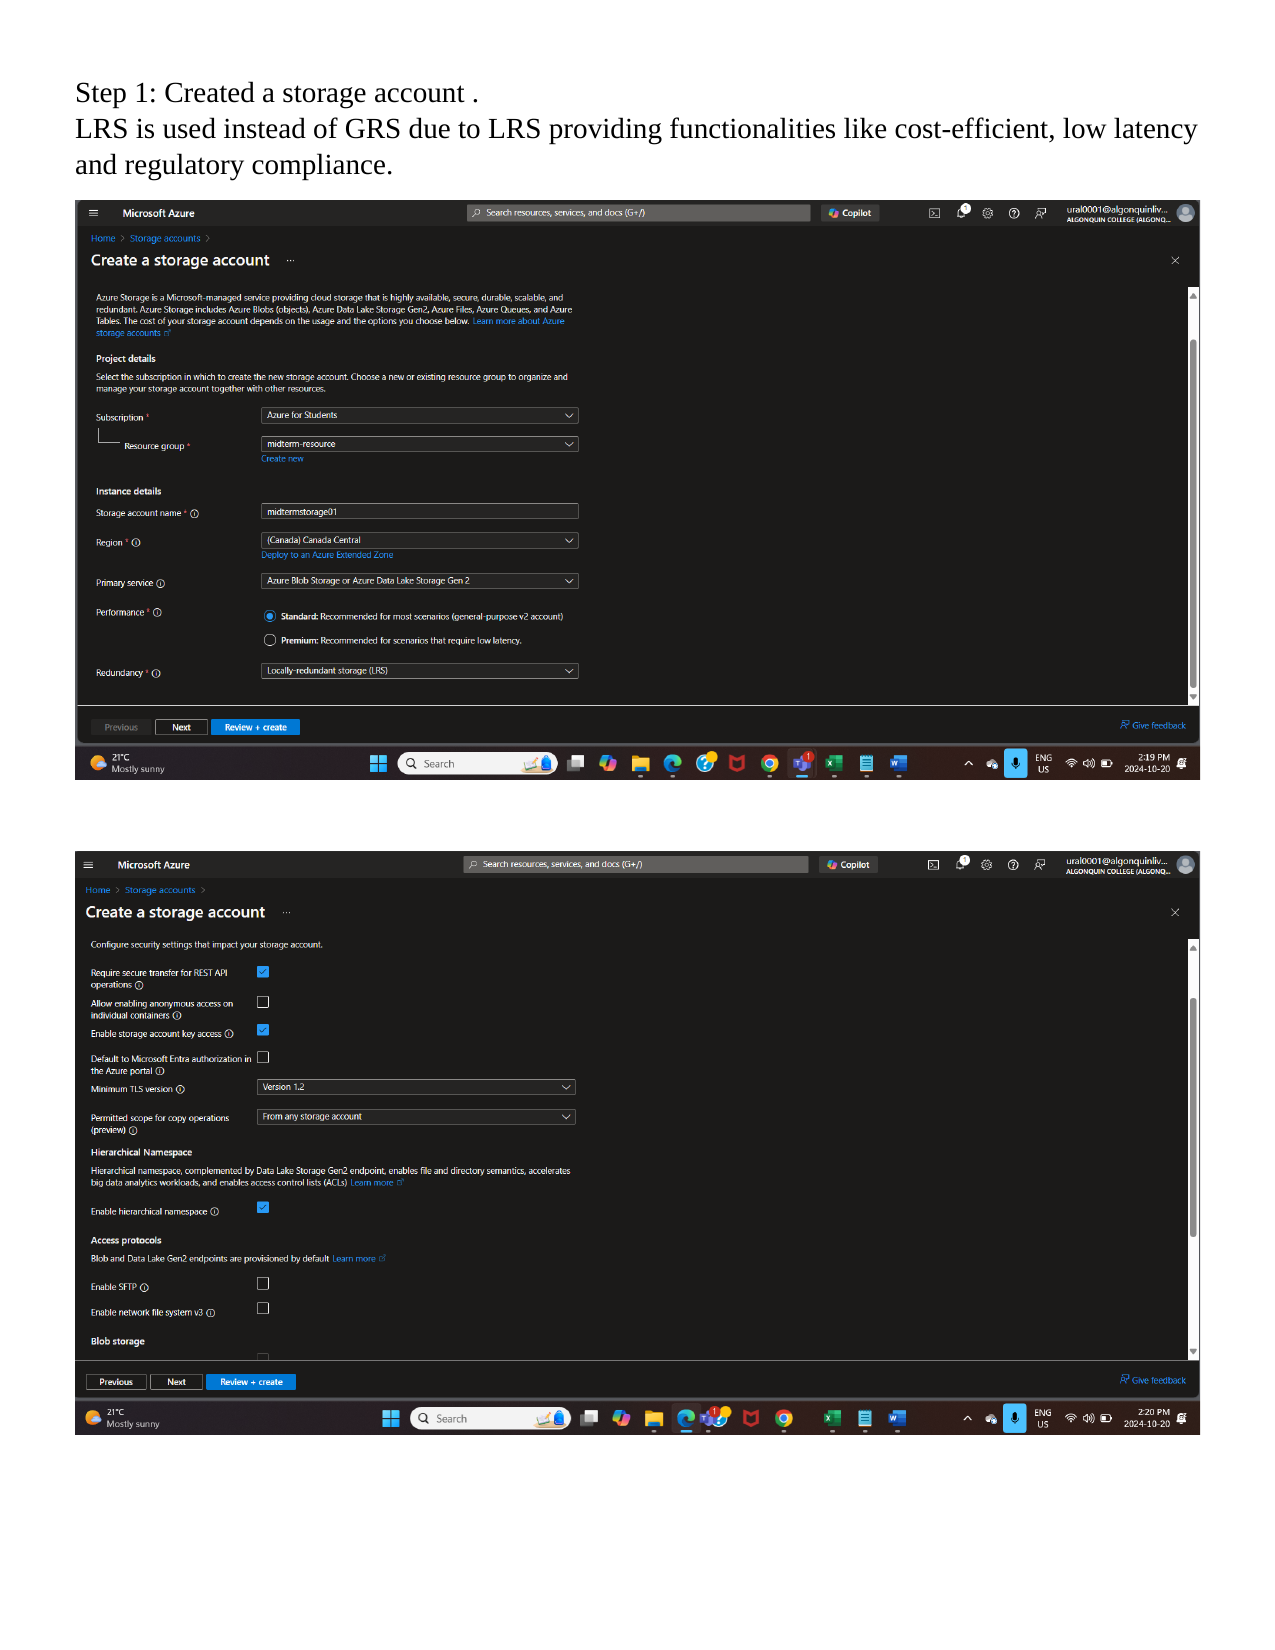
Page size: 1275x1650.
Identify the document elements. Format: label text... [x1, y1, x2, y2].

text Step 1: Created a storage account . LRS is used instead of GRS due to LRS providing functionalities like cost-efficient, low latency and regulatory compliance. [75, 75, 1200, 181]
picture [75, 851, 1200, 1435]
picture [75, 200, 1200, 780]
